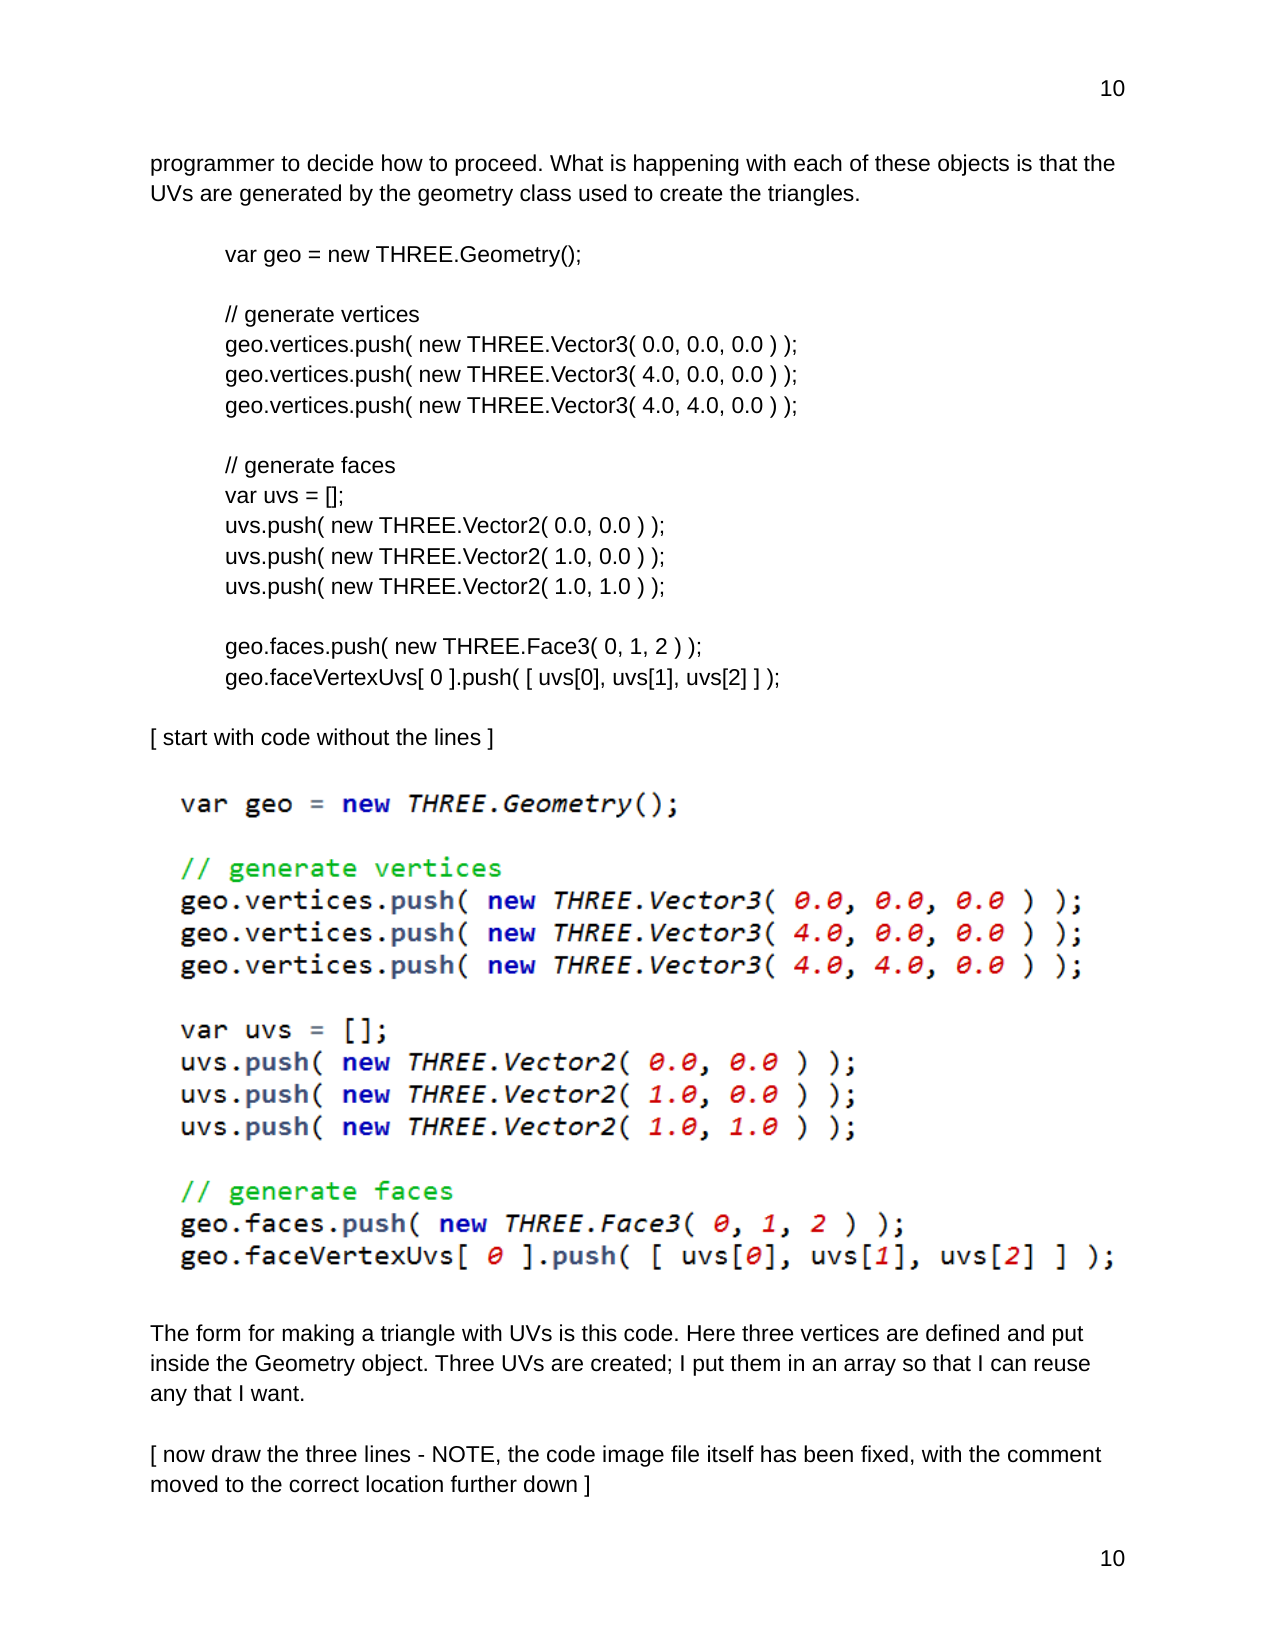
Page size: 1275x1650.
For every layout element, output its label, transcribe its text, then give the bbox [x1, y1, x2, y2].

text var uvs = []; [150, 482, 1125, 509]
text uvs.push( new THREE.Vector2( 1.0, 1.0 ) ); [150, 573, 1125, 599]
picture [168, 784, 1127, 1286]
text geo.vertices.push( new THREE.Vector3( 4.0, 0.0, 0.0 ) ); [150, 361, 1125, 388]
text [ now draw the three lines - NOTE, the code image file itself has been fixed, with the comment moved to the correct location further down ] [150, 1441, 1125, 1497]
text // generate faces [150, 452, 1125, 478]
text // generate vertices [150, 301, 1125, 327]
text geo.faces.push( new THREE.Face3( 0, 1, 2 ) ); [150, 633, 1125, 660]
text var geo = new THREE.Geometry(); [150, 241, 1125, 267]
text geo.vertices.push( new THREE.Vector3( 4.0, 4.0, 0.0 ) ); [150, 392, 1125, 418]
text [150, 150, 1125, 207]
text [ start with code without the lines ] [150, 724, 1125, 750]
text The form for making a triangle with UVs is this code. Here three vertices are defined and put inside the Geometry object. Three UVs are created; I put them in an array so that I can reuse any that I want. [150, 1320, 1125, 1407]
text geo.vertices.push( new THREE.Vector3( 0.0, 0.0, 0.0 ) ); [150, 331, 1125, 358]
text uvs.push( new THREE.Vector2( 1.0, 0.0 ) ); [150, 543, 1125, 569]
text uvs.push( new THREE.Vector2( 0.0, 0.0 ) ); [150, 512, 1125, 539]
text geo.faceVertexUvs[ 0 ].push( [ uvs[0], uvs[1], uvs[2] ] ); [150, 663, 1125, 690]
